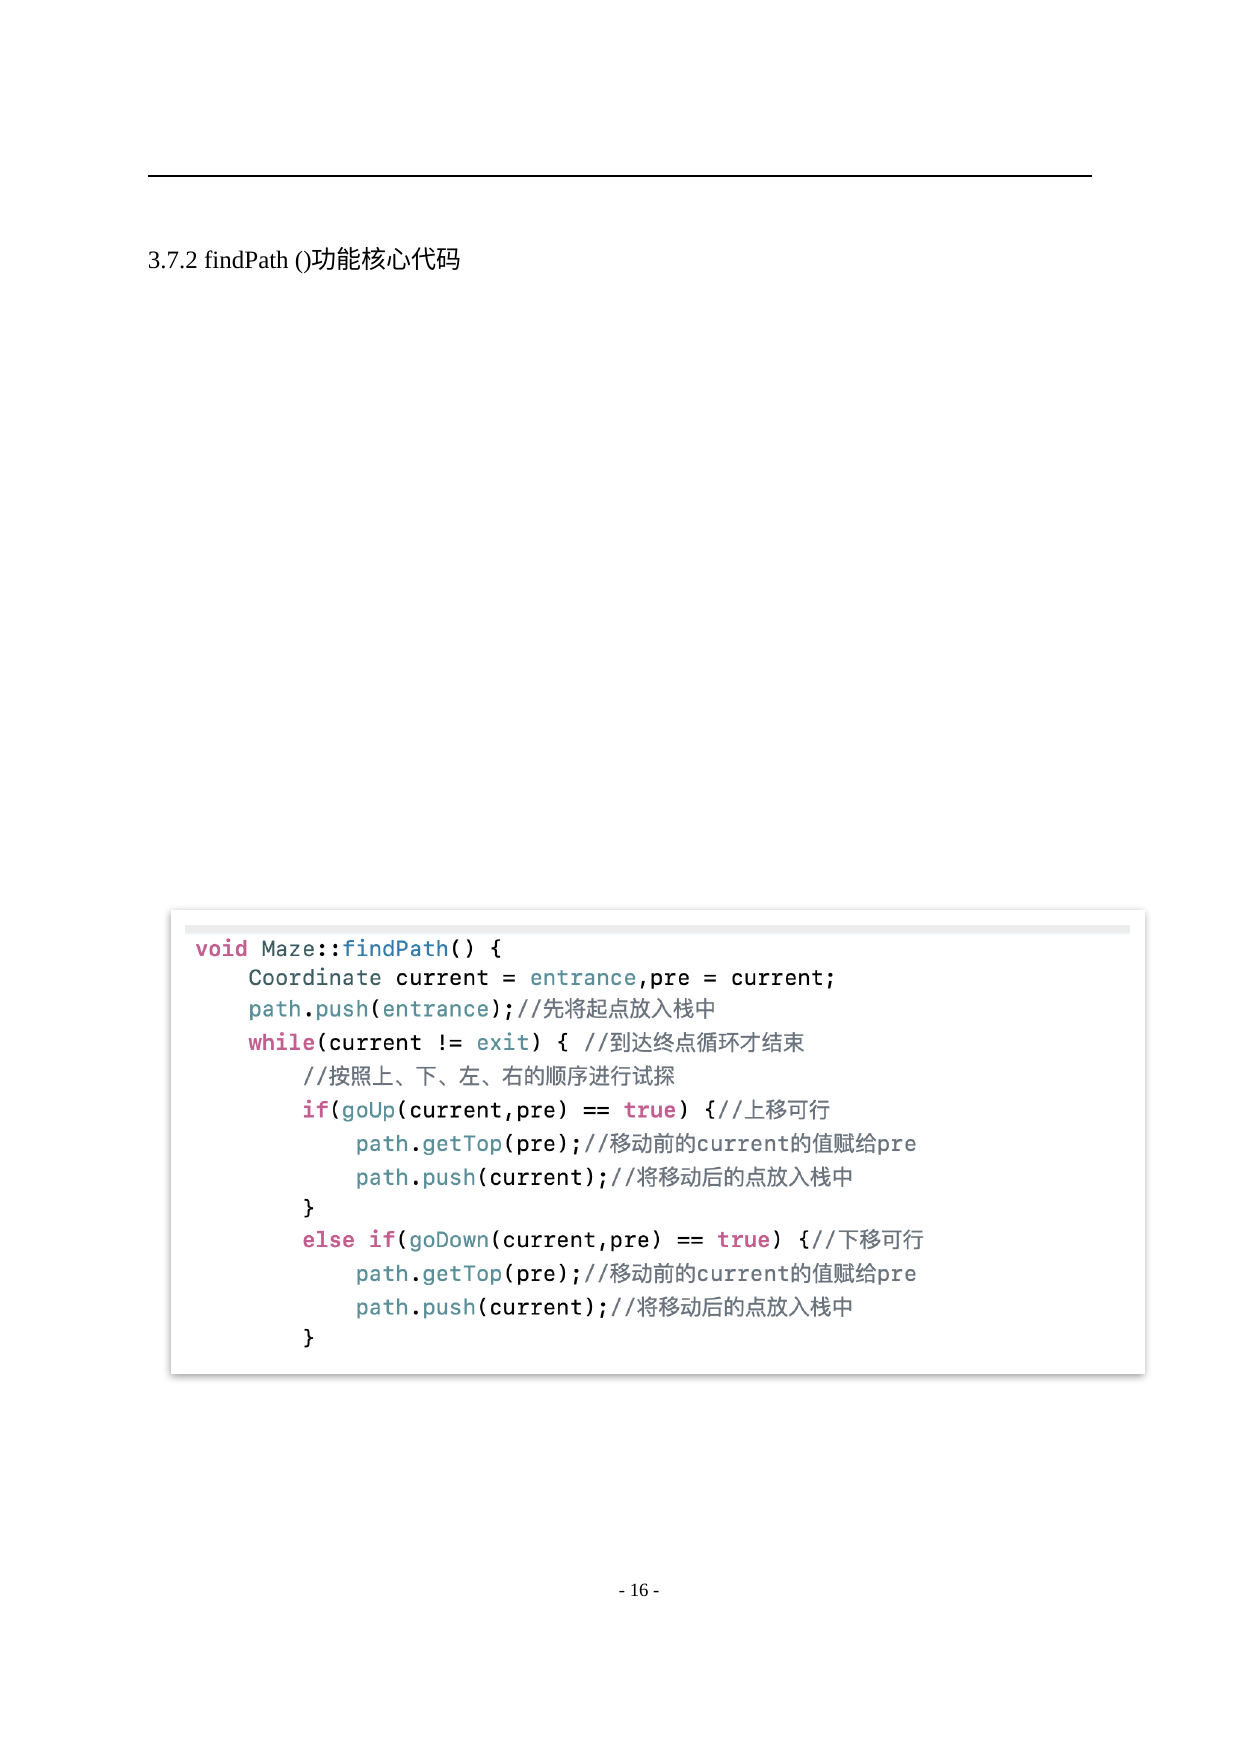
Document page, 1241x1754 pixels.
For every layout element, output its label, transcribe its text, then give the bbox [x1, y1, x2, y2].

picture [185, 933, 1130, 1359]
subtitle 3.7.2 findPath ()功能核心代码 [148, 239, 1092, 275]
